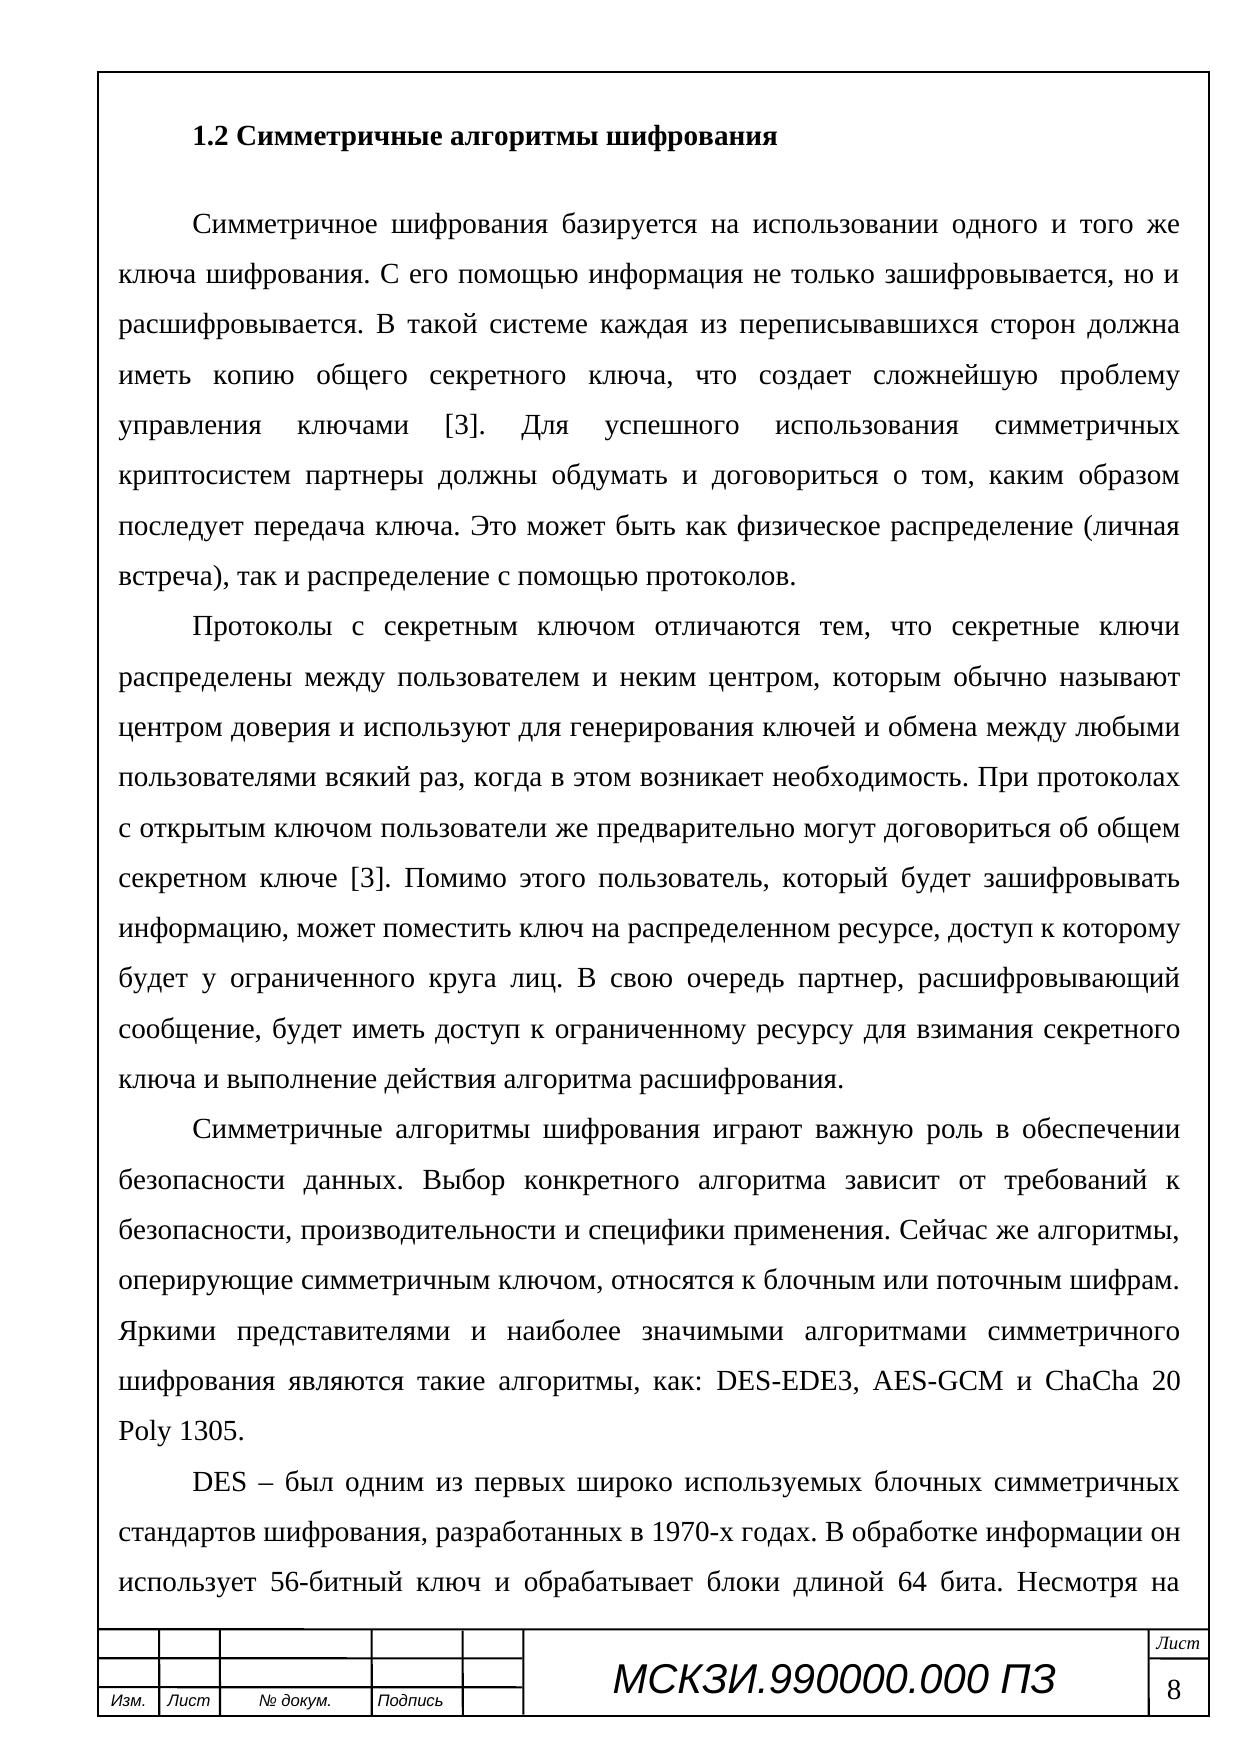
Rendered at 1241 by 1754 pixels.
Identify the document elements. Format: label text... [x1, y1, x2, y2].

text Протоколы с секретным ключом отличаются тем, что секретные ключи распределены между пользователем и неким центром, которым обычно называют центром доверия и используют для генерирования ключей и обмена между любыми пользователями всякий раз, когда в этом возникает необходимость. При протоколах с открытым ключом пользователи же предварительно могут договориться об общем секретном ключе [3]. Помимо этого пользователь, который будет зашифровывать информацию, может поместить ключ на распределенном ресурсе, доступ к которому будет у ограниченного круга лиц. В свою очередь партнер, расшифровывающий сообщение, будет иметь доступ к ограниченному ресурсу для взимания секретного ключа и выполнение действия алгоритма расшифрования. [118, 608, 1181, 1095]
text Симметричные алгоритмы шифрования [192, 118, 1181, 152]
text Симметричные алгоритмы шифрования играют важную роль в обеспечении безопасности данных. Выбор конкретного алгоритма зависит от требований к безопасности, производительности и специфики применения. Сейчас же алгоритмы, оперирующие симметричным ключом, относятся к блочным или поточным шифрам. Яркими представителями и наиболее значимыми алгоритмами симметричного шифрования являются такие алгоритмы, как: DES-EDE3, AES-GCM и ChaCha 20 Poly 1305. [118, 1112, 1181, 1447]
text Симметричное шифрования базируется на использовании одного и того же ключа шифрования. С его помощью информация не только зашифровывается, но и расшифровывается. В такой системе каждая из переписывавшихся сторон должна иметь копию общего секретного ключа, что создает сложнейшую проблему управления ключами [3]. Для успешного использования симметричных криптосистем партнеры должны обдумать и договориться о том, каким образом последует передача ключа. Это может быть как физическое распределение (личная встреча), так и распределение с помощью протоколов. [118, 206, 1181, 592]
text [118, 1464, 1181, 1598]
